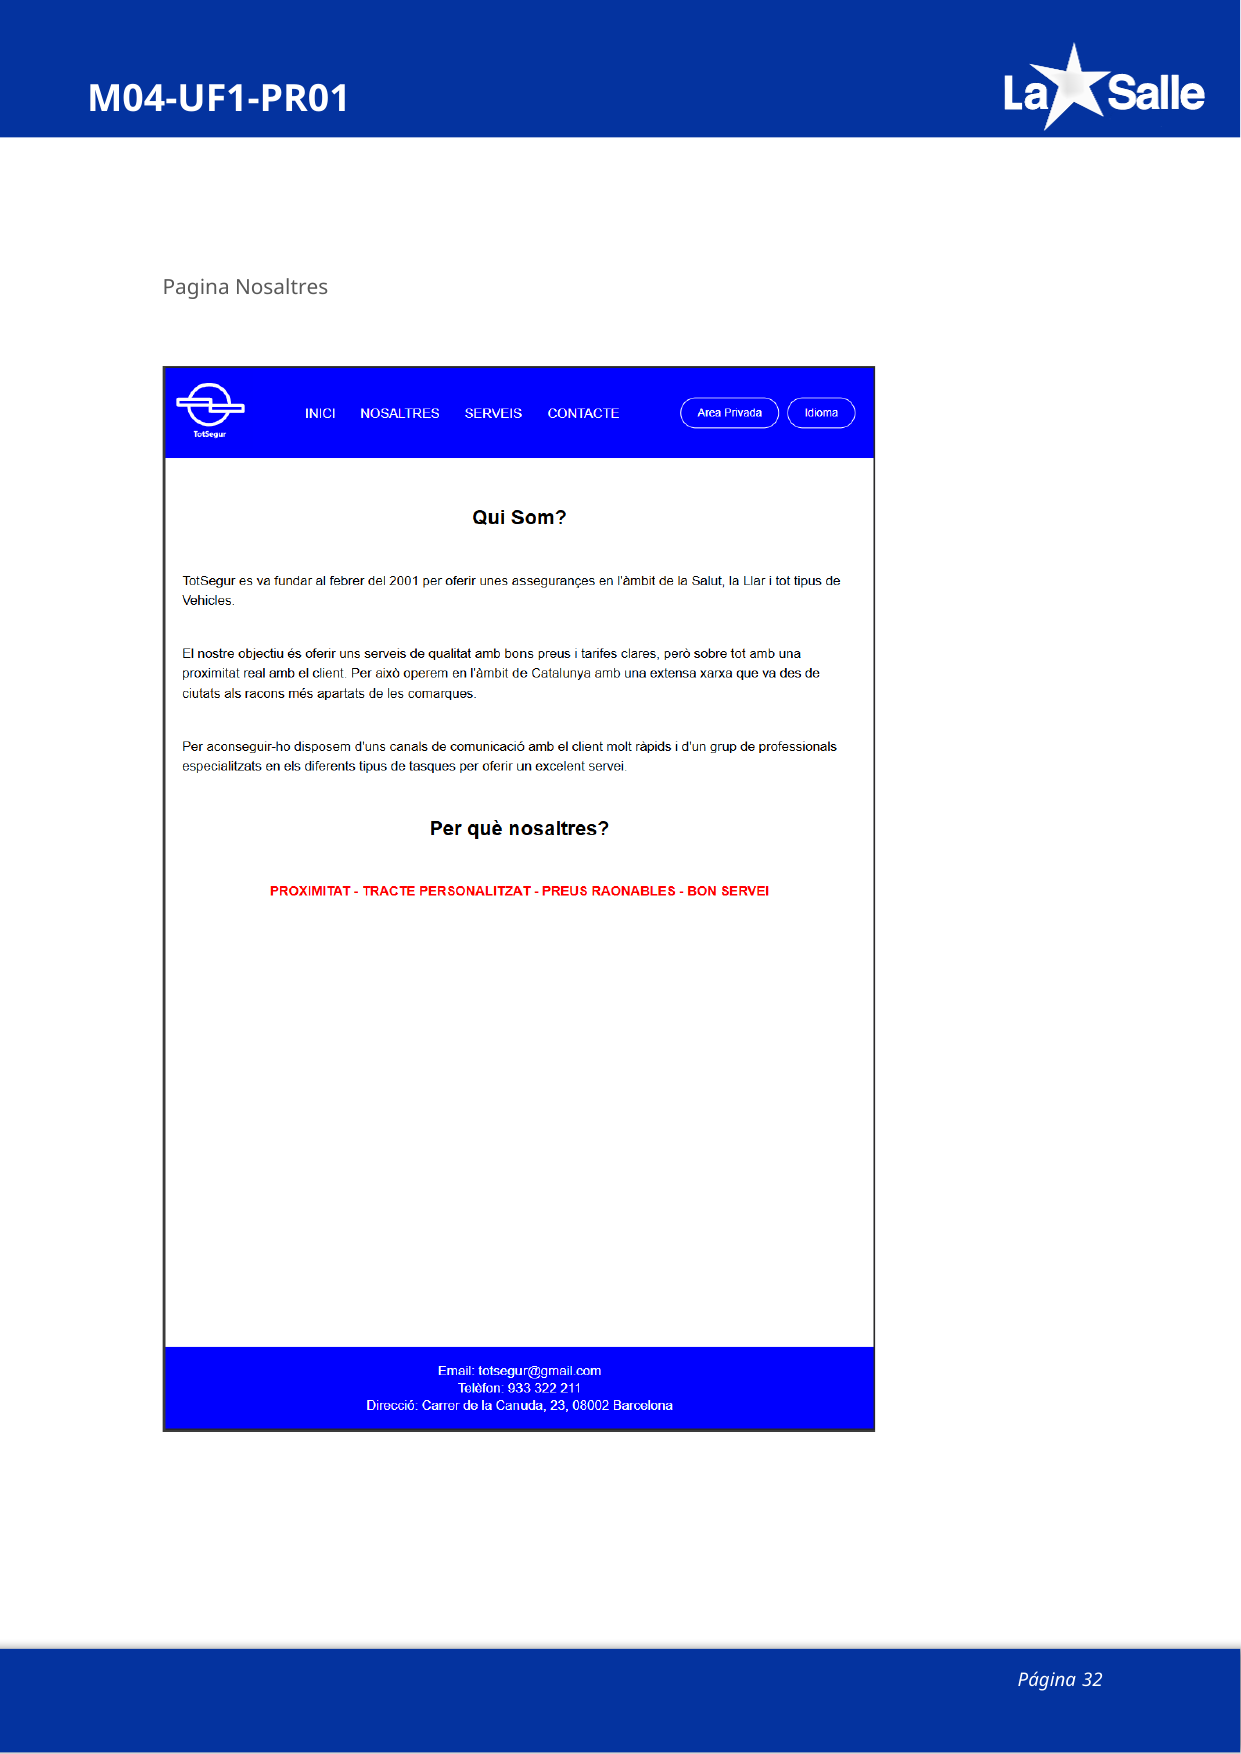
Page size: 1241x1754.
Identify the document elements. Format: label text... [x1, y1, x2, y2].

picture [995, 35, 1214, 137]
text Pagina Nosaltres [162, 272, 1107, 300]
picture [162, 366, 876, 1432]
